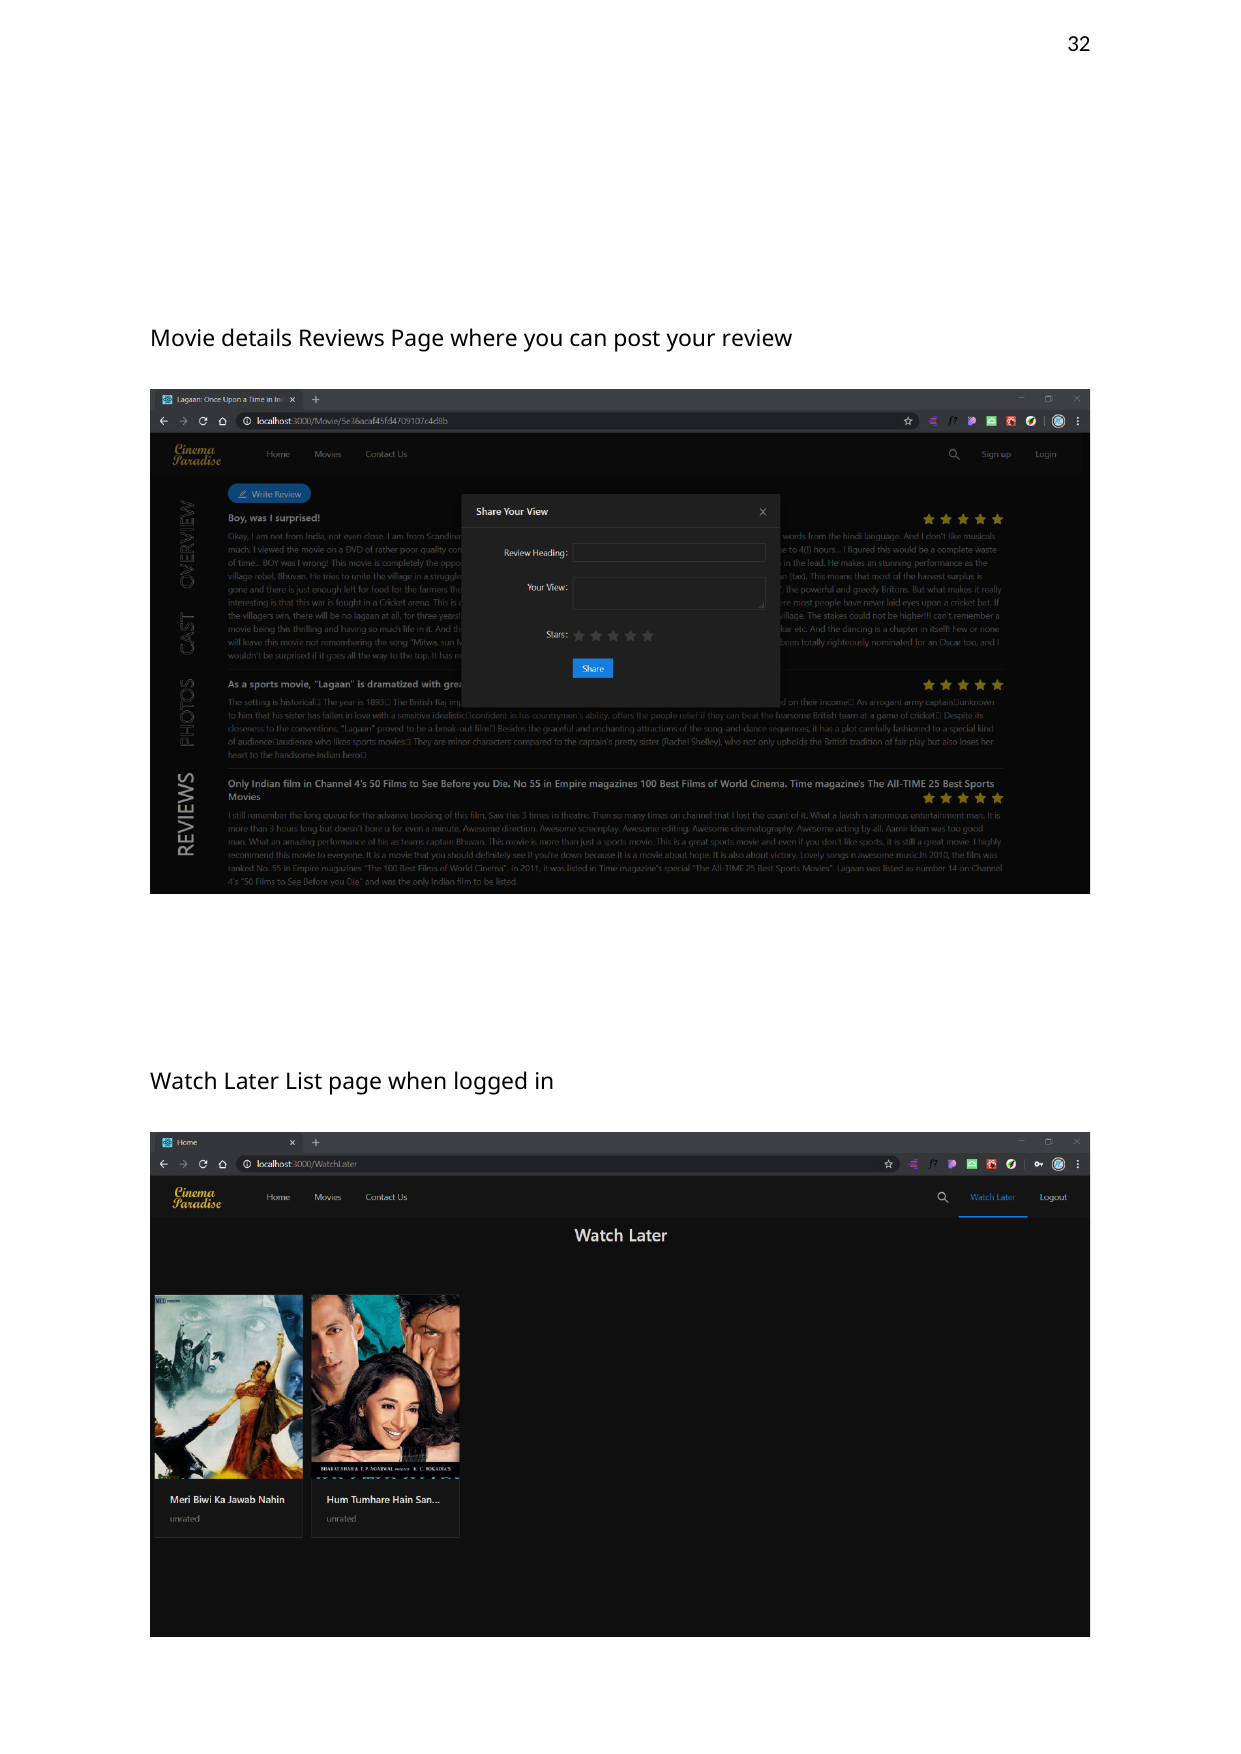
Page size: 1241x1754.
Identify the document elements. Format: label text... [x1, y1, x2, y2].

picture [150, 389, 1091, 894]
text Watch Later List page when logged in [150, 1065, 1090, 1096]
text Movie details Reviews Page where you can post your review [150, 322, 1090, 353]
picture [150, 1132, 1091, 1637]
